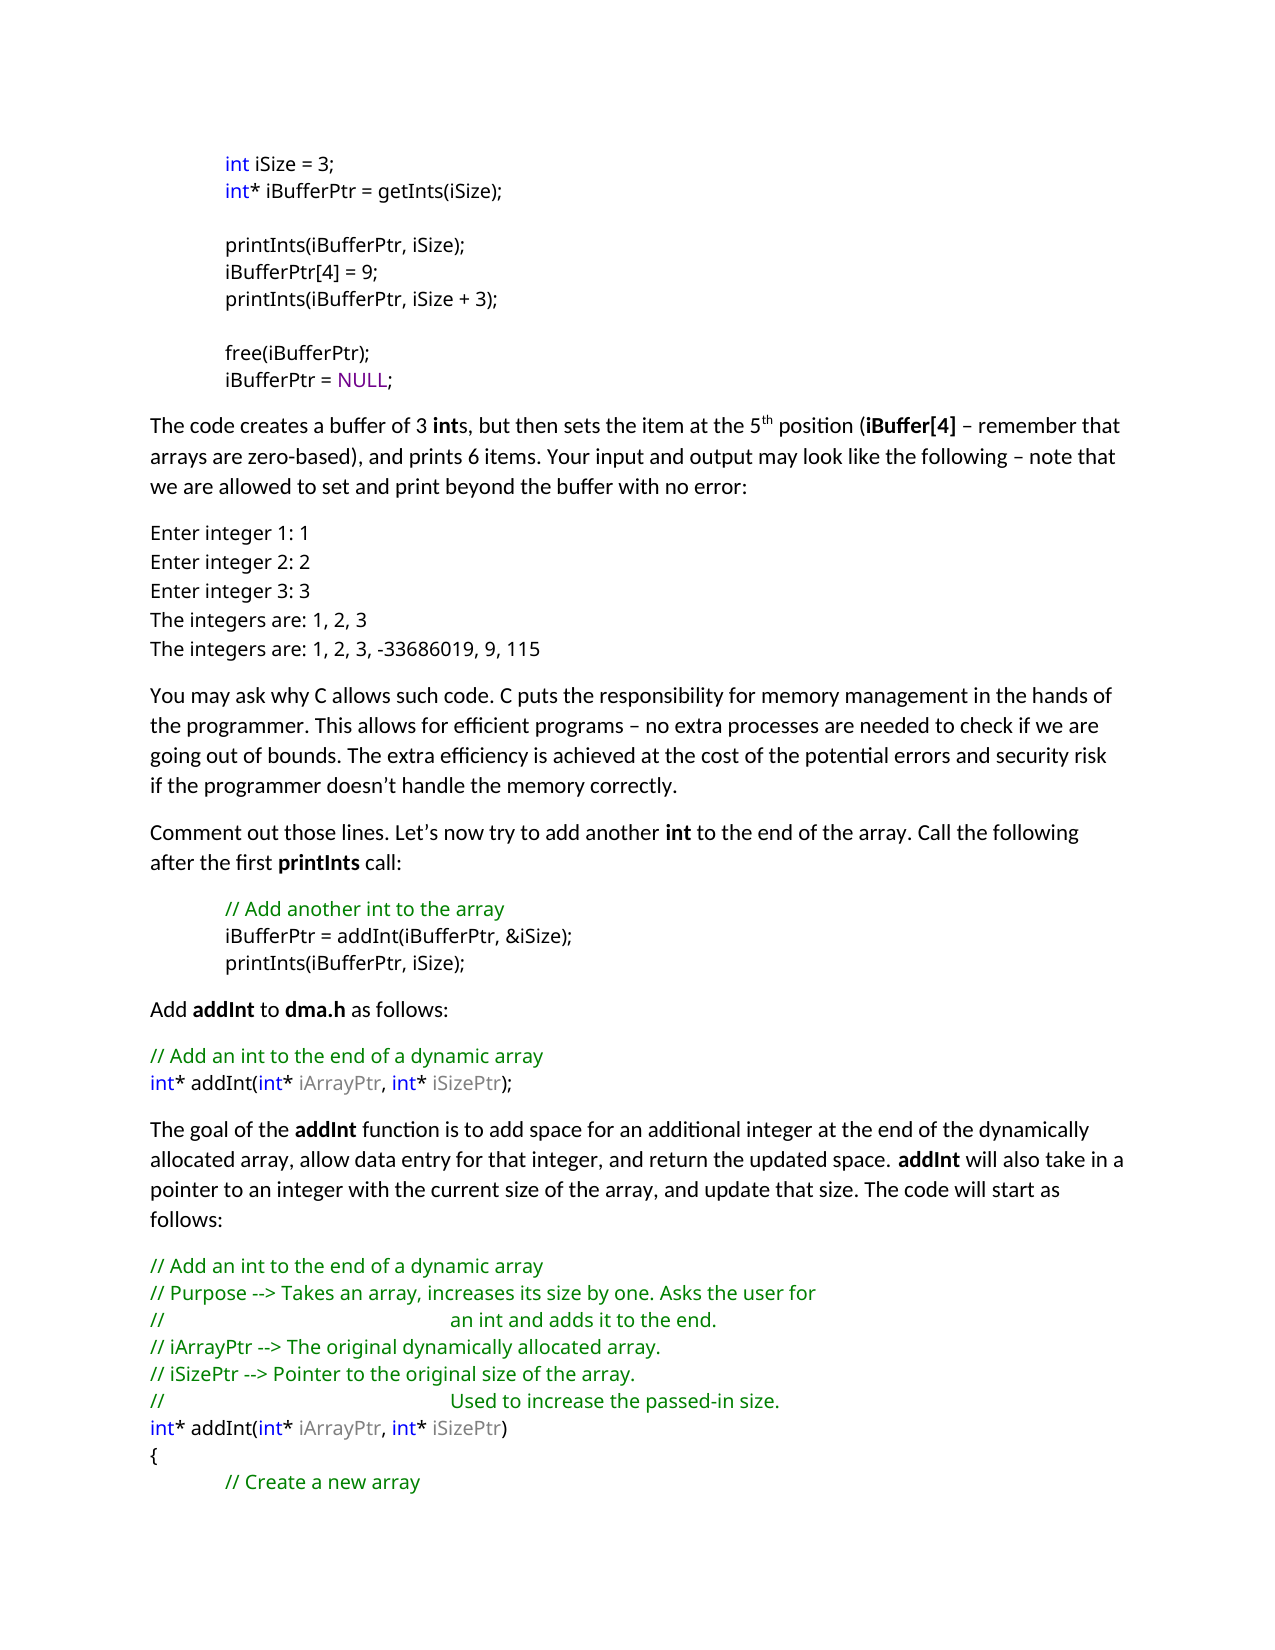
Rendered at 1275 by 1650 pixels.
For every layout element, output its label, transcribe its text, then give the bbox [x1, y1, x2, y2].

text The goal of the addInt function is to add space for an additional integer at the end of the dynamically allocated array, allow data entry for that integer, and return the updated space. addInt will also take in a pointer to an integer with the current size of the array, and update that size. The code will start as follows: [150, 1115, 1125, 1233]
text Enter integer 2: 2 [150, 548, 1125, 575]
text // iArrayPtr --> The original dynamically allocated array. [150, 1333, 1125, 1360]
text // Add another int to the array [150, 895, 1125, 922]
text int* addInt(int* iArrayPtr, int* iSizePtr); [150, 1069, 1125, 1096]
text Enter integer 3: 3 [150, 577, 1125, 604]
text printInts(iBufferPtr, iSize + 3); [150, 285, 1125, 312]
text { [150, 1441, 1125, 1468]
text Comment out those lines. Let’s now try to add another int to the end of the array. Call the following after the first printInts call: [150, 818, 1125, 877]
text // iSizePtr --> Pointer to the original size of the array. [150, 1360, 1125, 1387]
text // Used to increase the passed-in size. [150, 1387, 1125, 1414]
text int iSize = 3; [150, 150, 1125, 177]
text int* addInt(int* iArrayPtr, int* iSizePtr) [150, 1414, 1125, 1441]
text // Create a new array [150, 1468, 1125, 1495]
text The code creates a buffer of 3 ints, but then sets the item at the 5th position (iBuffer[4] – remember that arrays are zero-based), and prints 6 items. Your input and output may look like the following – note that we are allowed to set and print beyond the buffer with no error: [150, 412, 1125, 500]
text int* iBufferPtr = getInts(iSize); [150, 177, 1125, 204]
text iBufferPtr[4] = 9; [150, 258, 1125, 285]
text Enter integer 1: 1 [150, 519, 1125, 546]
text You may ask why C allows such code. C puts the responsibility for memory management in the hands of the programmer. This allows for efficient programs – no extra processes are needed to check if we are going out of bounds. The extra efficiency is achieved at the cost of the potential errors and security risk if the programmer doesn’t handle the memory correctly. [150, 681, 1125, 799]
text iBufferPtr = addInt(iBufferPtr, &iSize); [150, 922, 1125, 949]
text The integers are: 1, 2, 3 [150, 606, 1125, 633]
text Add addInt to dma.h as follows: [150, 995, 1125, 1023]
text // Add an int to the end of a dynamic array [150, 1252, 1125, 1279]
text The integers are: 1, 2, 3, -33686019, 9, 115 [150, 635, 1125, 662]
text printInts(iBufferPtr, iSize); [150, 949, 1125, 976]
text // Purpose --> Takes an array, increases its size by one. Asks the user for [150, 1279, 1125, 1306]
text printInts(iBufferPtr, iSize); [150, 231, 1125, 258]
text iBufferPtr = NULL; [150, 366, 1125, 393]
text // Add an int to the end of a dynamic array [150, 1042, 1125, 1069]
text // an int and adds it to the end. [150, 1306, 1125, 1333]
text free(iBufferPtr); [150, 339, 1125, 366]
